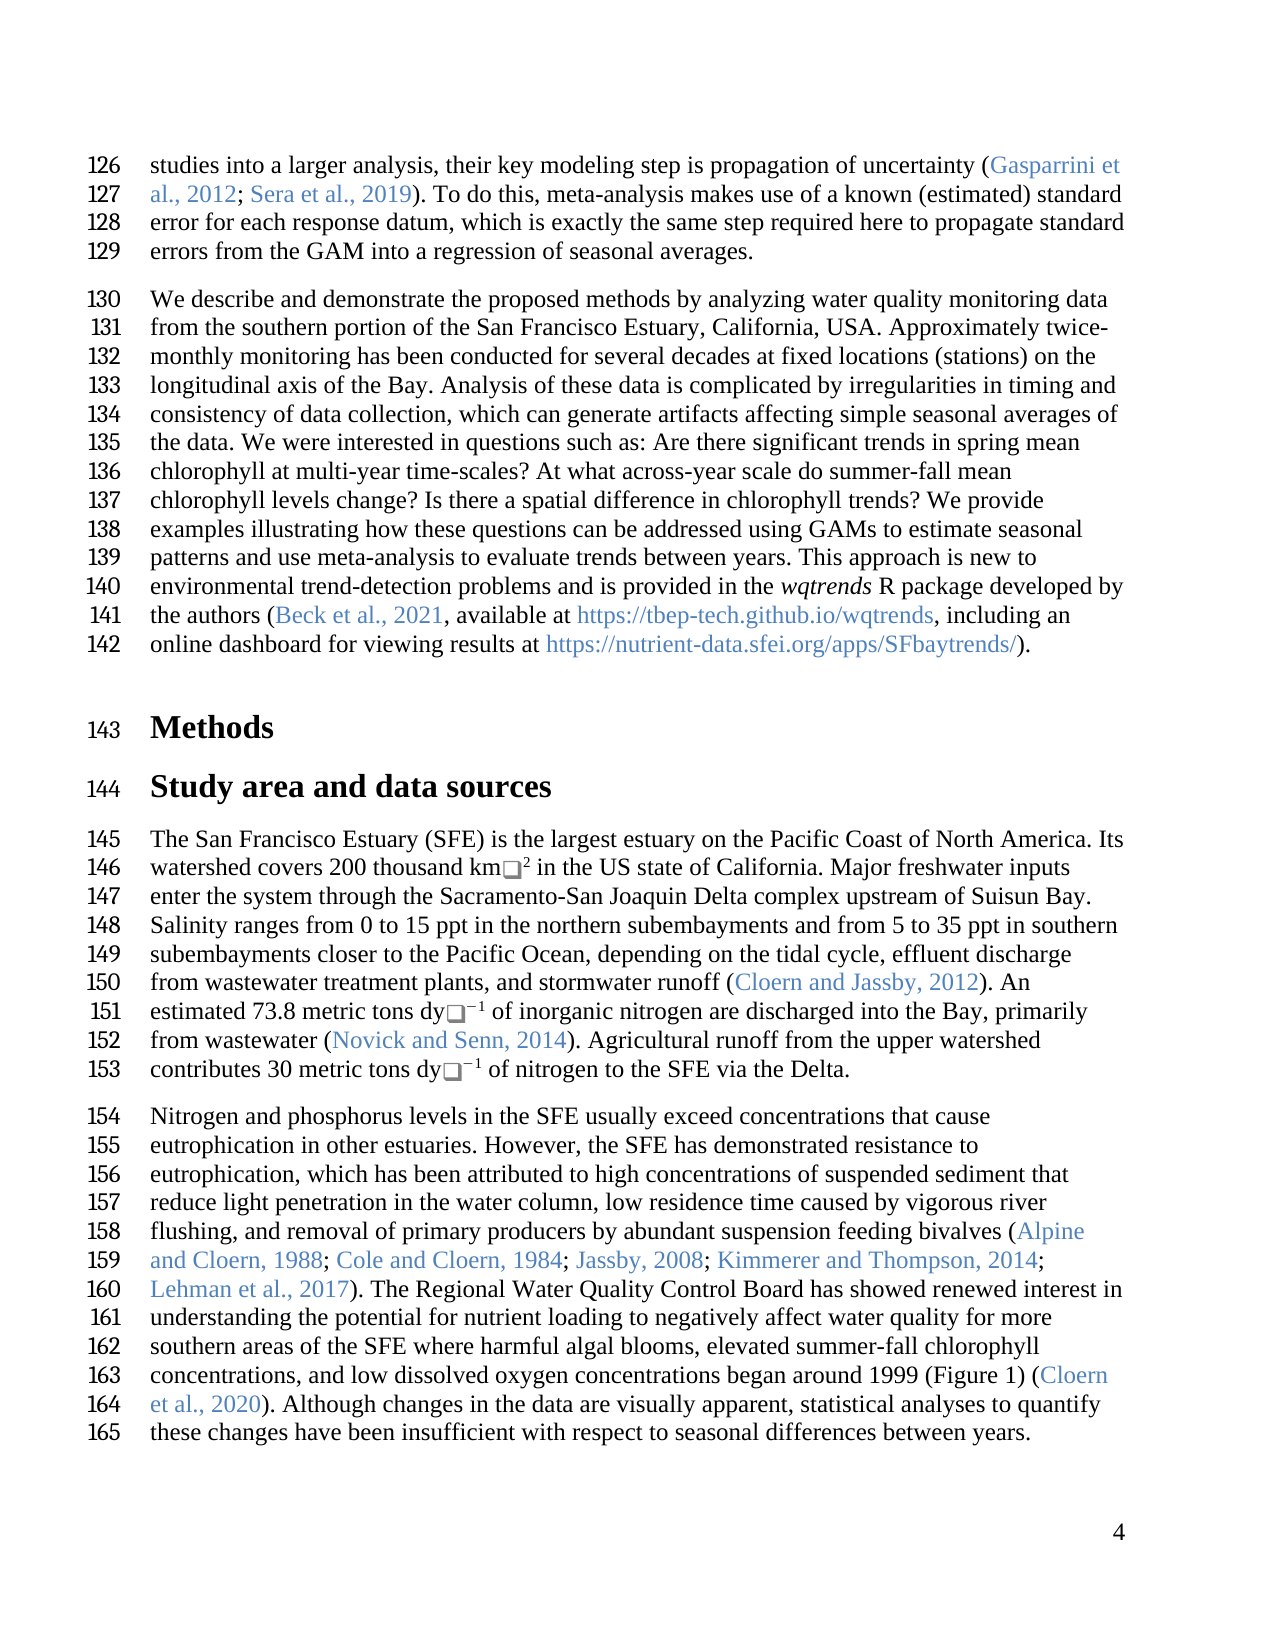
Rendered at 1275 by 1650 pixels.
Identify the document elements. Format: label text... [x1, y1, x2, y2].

subtitle Methods [150, 707, 1125, 746]
subtitle Study area and data sources [150, 767, 1125, 805]
text We describe and demonstrate the proposed methods by analyzing water quality monitoring data from the southern portion of the San Francisco Estuary, California, USA. Approximately twice-monthly monitoring has been conducted for several decades at fixed locations (stations) on the longitudinal axis of the Bay. Analysis of these data is complicated by irregularities in timing and consistency of data collection, which can generate artifacts affecting simple seasonal averages of the data. We were interested in questions such as: Are there significant trends in spring mean chlorophyll at multi-year time-scales? At what across-year scale do summer-fall mean chlorophyll levels change? Is there a spatial difference in chlorophyll trends? We provide examples illustrating how these questions can be addressed using GAMs to estimate seasonal patterns and use meta-analysis to evaluate trends between years. This approach is new to environmental trend-detection problems and is provided in the wqtrends R package developed by the authors (Beck et al., 2021, available at https://tbep-tech.github.io/wqtrends, including an online dashboard for viewing results at https://nutrient-data.sfei.org/apps/SFbaytrends/). [150, 284, 1125, 657]
text Nitrogen and phosphorus levels in the SFE usually exceed concentrations that cause eutrophication in other estuaries. However, the SFE has demonstrated resistance to eutrophication, which has been attributed to high concentrations of suspended sediment that reduce light penetration in the water column, low residence time caused by vigorous river flushing, and removal of primary producers by abundant suspension feeding bivalves (Alpine and Cloern, 1988; Cole and Cloern, 1984; Jassby, 2008; Kimmerer and Thompson, 2014; Lehman et al., 2017). The Regional Water Quality Control Board has showed renewed interest in understanding the potential for nutrient loading to negatively affect water quality for more southern areas of the SFE where harmful algal blooms, elevated summer-fall chlorophyll concentrations, and low dissolved oxygen concentrations began around 1999 (Figure 1) (Cloern et al., 2020). Although changes in the data are visually apparent, statistical analyses to quantify these changes have been insufficient with respect to seasonal differences between years. [150, 1101, 1125, 1446]
text The San Francisco Estuary (SFE) is the largest estuary on the Pacific Coast of North America. Its watershed covers 200 thousand km in the US state of California. Major freshwater inputs enter the system through the Sacramento-San Joaquin Delta complex upstream of Suisun Bay. Salinity ranges from 0 to 15 ppt in the northern subembayments and from 5 to 35 ppt in southern subembayments closer to the Pacific Ocean, depending on the tidal cycle, effluent discharge from wastewater treatment plants, and stormwater runoff (Cloern and Jassby, 2012). An estimated 73.8 metric tons dy of inorganic nitrogen are discharged into the Bay, primarily from wastewater (Novick and Senn, 2014). Agricultural runoff from the upper watershed contributes 30 metric tons dy of nitrogen to the SFE via the Delta. [150, 824, 1125, 1082]
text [150, 150, 1125, 265]
